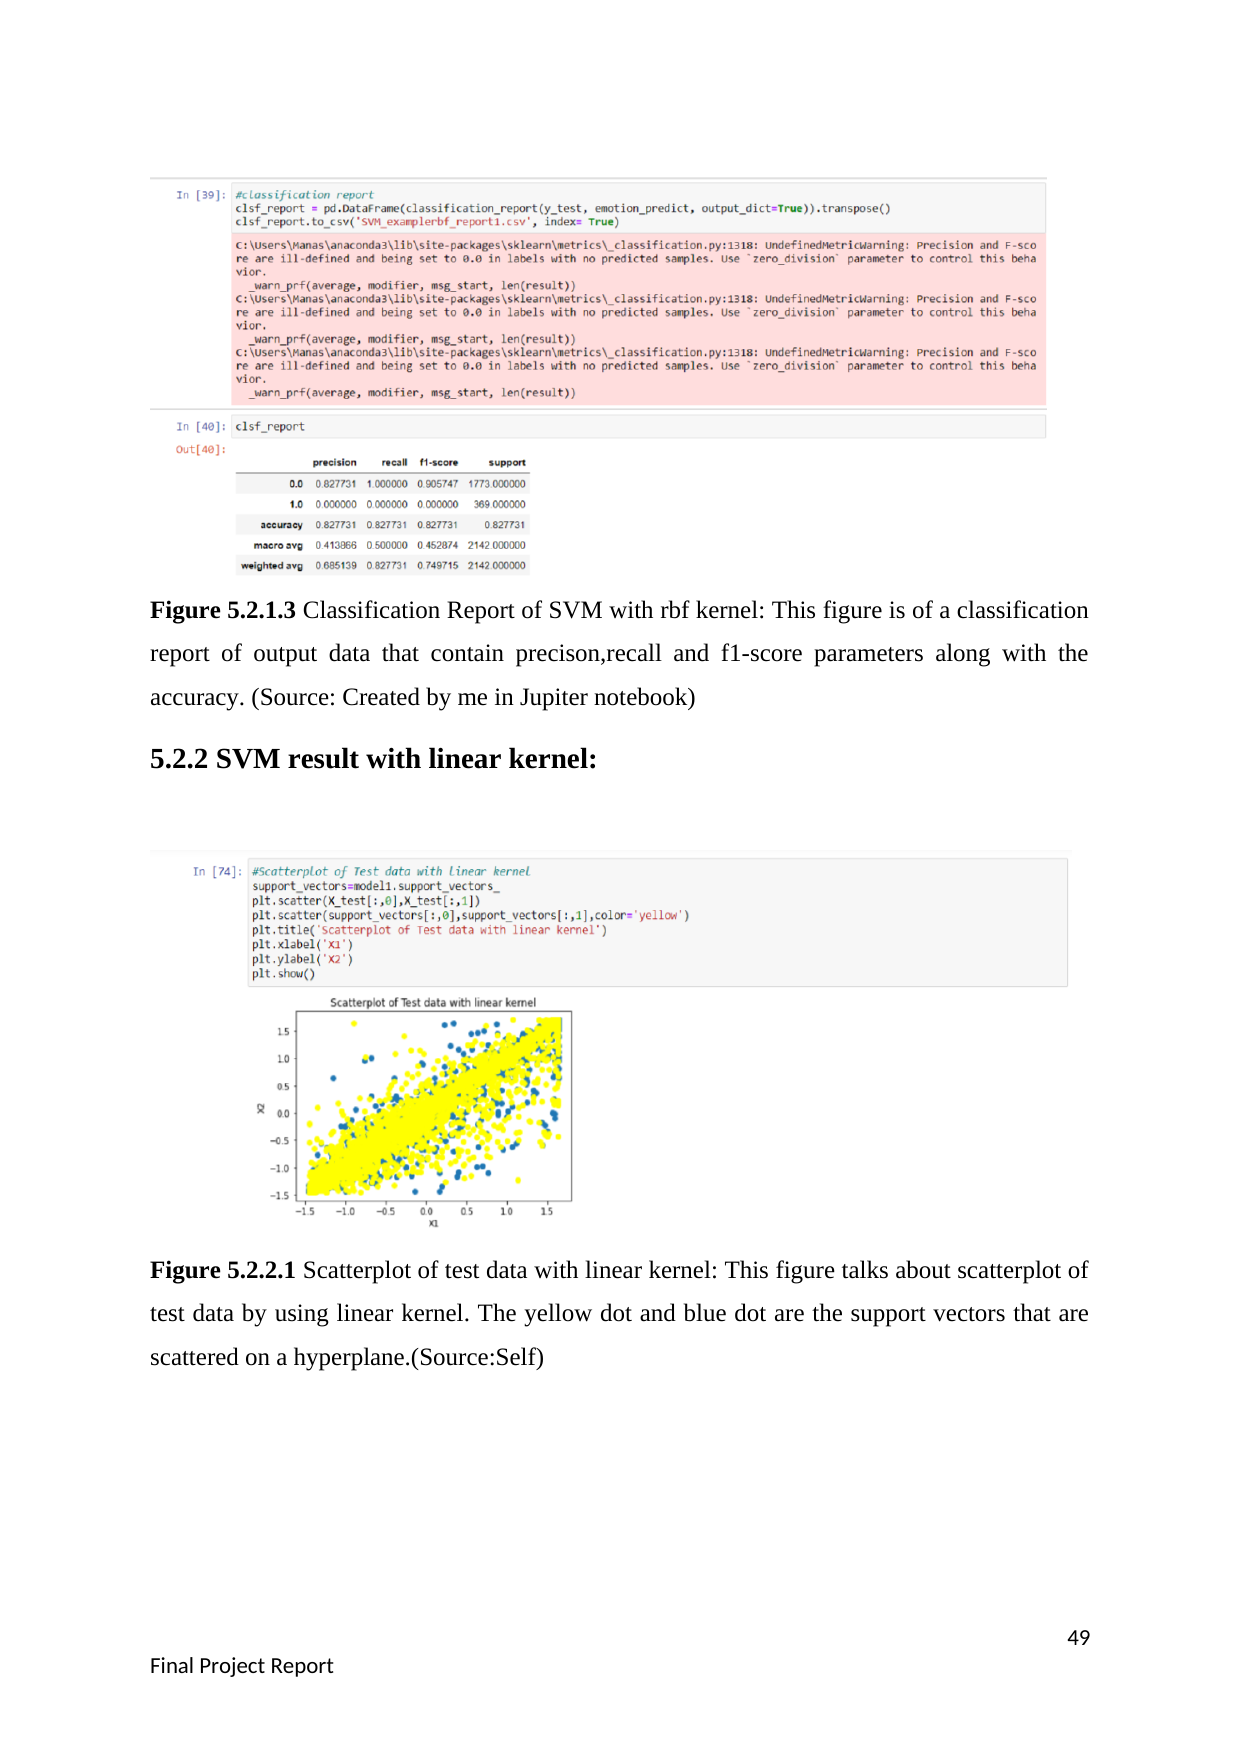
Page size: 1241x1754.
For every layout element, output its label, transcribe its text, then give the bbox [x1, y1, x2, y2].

text 5.2.2 SVM result with linear kernel: [150, 741, 1090, 775]
picture [150, 850, 1072, 1241]
picture [150, 177, 1047, 581]
